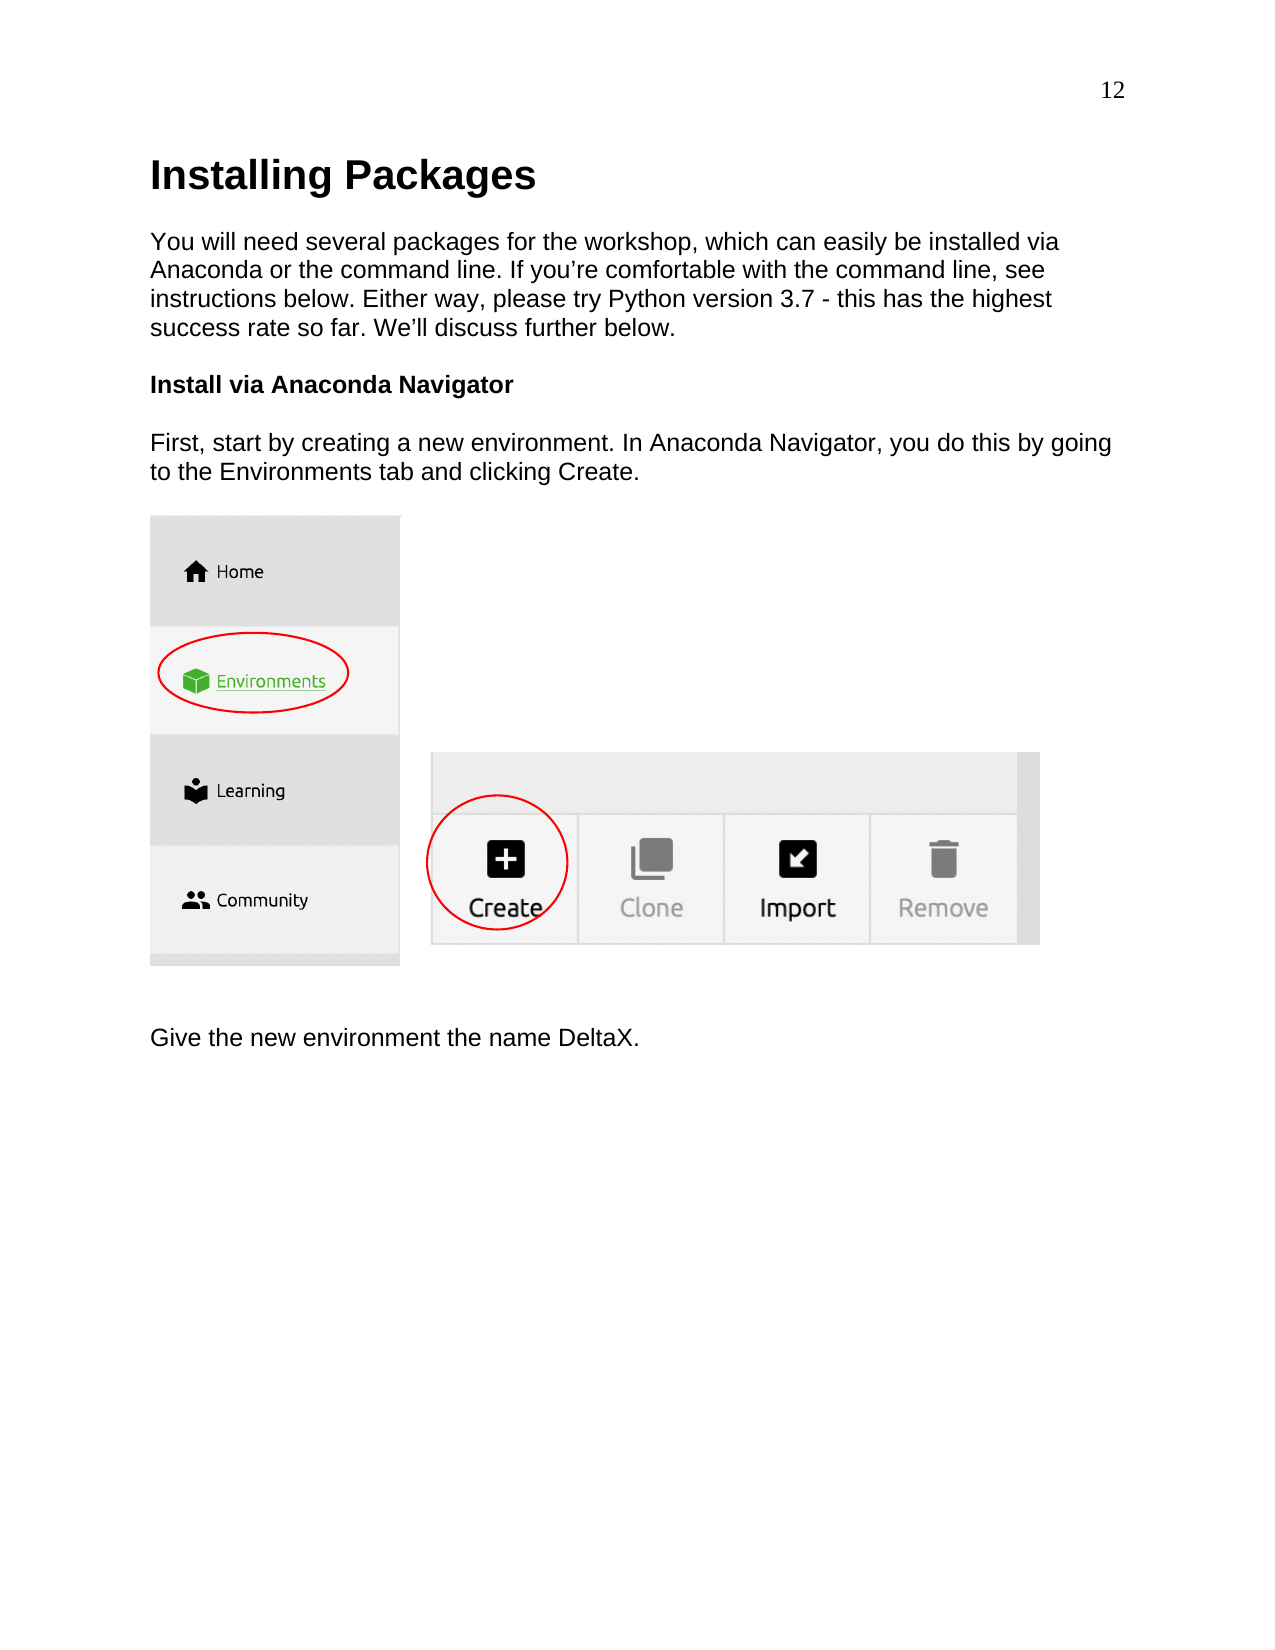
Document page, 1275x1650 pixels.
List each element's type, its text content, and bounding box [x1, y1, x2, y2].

text You will need several packages for the workshop, which can easily be installed via Anaconda or the command line. If you’re comfortable with the command line, see instructions below. Either way, please try Python version 3.7 - this has the highest success rate so far. We’ll discuss further below. [150, 227, 1125, 342]
picture [150, 514, 402, 966]
text Give the new environment the name DeltaX. [150, 1023, 1125, 1052]
subtitle Installing Packages [150, 150, 1125, 198]
text First, start by creating a new environment. In Anaconda Navigator, you do this by going to the Environments tab and clicking Create. [150, 428, 1125, 485]
picture [408, 752, 1040, 966]
text Install via Anaconda Navigator [150, 370, 1125, 399]
